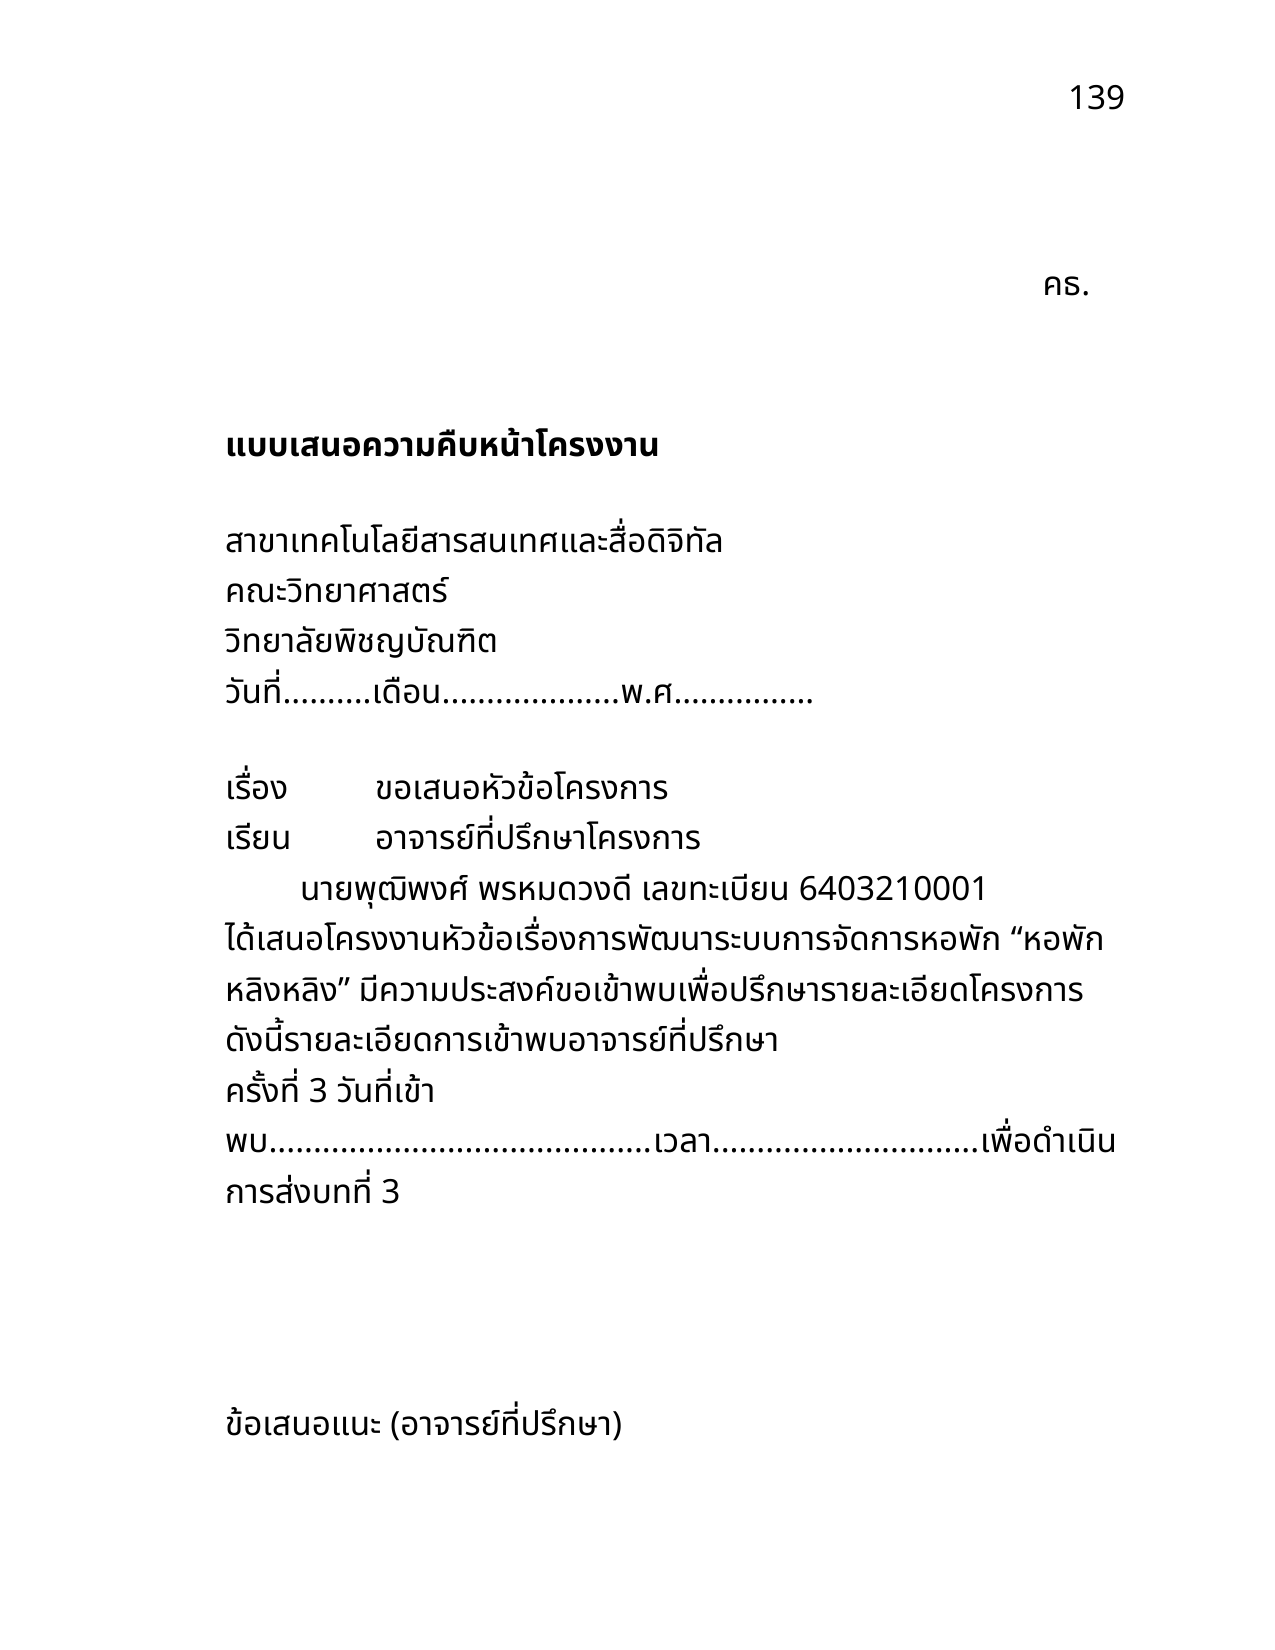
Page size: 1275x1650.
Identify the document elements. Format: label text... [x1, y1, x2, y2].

text สาขาเทคโนโลยีสารสนเทศและสื่อดิจิทัล [225, 517, 1125, 567]
text เรื่อง ขอเสนอหัวข้อโครงการ [225, 764, 1125, 814]
text คณะวิทยาศาสตร์ [225, 567, 1125, 617]
text ข้อเสนอแนะ (อาจารย์ที่ปรึกษา) [225, 1400, 1125, 1451]
text นายพุฒิพงศ์ พรหมดวงดี เลขทะเบียน 6403210001 [225, 865, 1125, 915]
text วันที่..........เดือน....................พ.ศ.…………… [225, 668, 1125, 718]
text วิทยาลัยพิชญบัณฑิต [225, 617, 1125, 668]
text แบบเสนอความคืบหน้าโครงงาน [225, 421, 1125, 471]
text เรียน อาจารย์ที่ปรึกษาโครงการ [225, 814, 1125, 865]
text ได้เสนอโครงงานหัวข้อเรื่องการพัฒนาระบบการจัดการหอพัก “หอพักหลิงหลิง” มีความประสงค์ขอเข้าพบเพื่อปรึกษารายละเอียดโครงการดังนี้รายละเอียดการเข้าพบอาจารย์ที่ปรึกษา ครั้งที่ 3 วันที่เข้าพบ...........................................เวลา..............................เพื่อดำเนินการส่งบทที่ 3 [225, 915, 1125, 1218]
